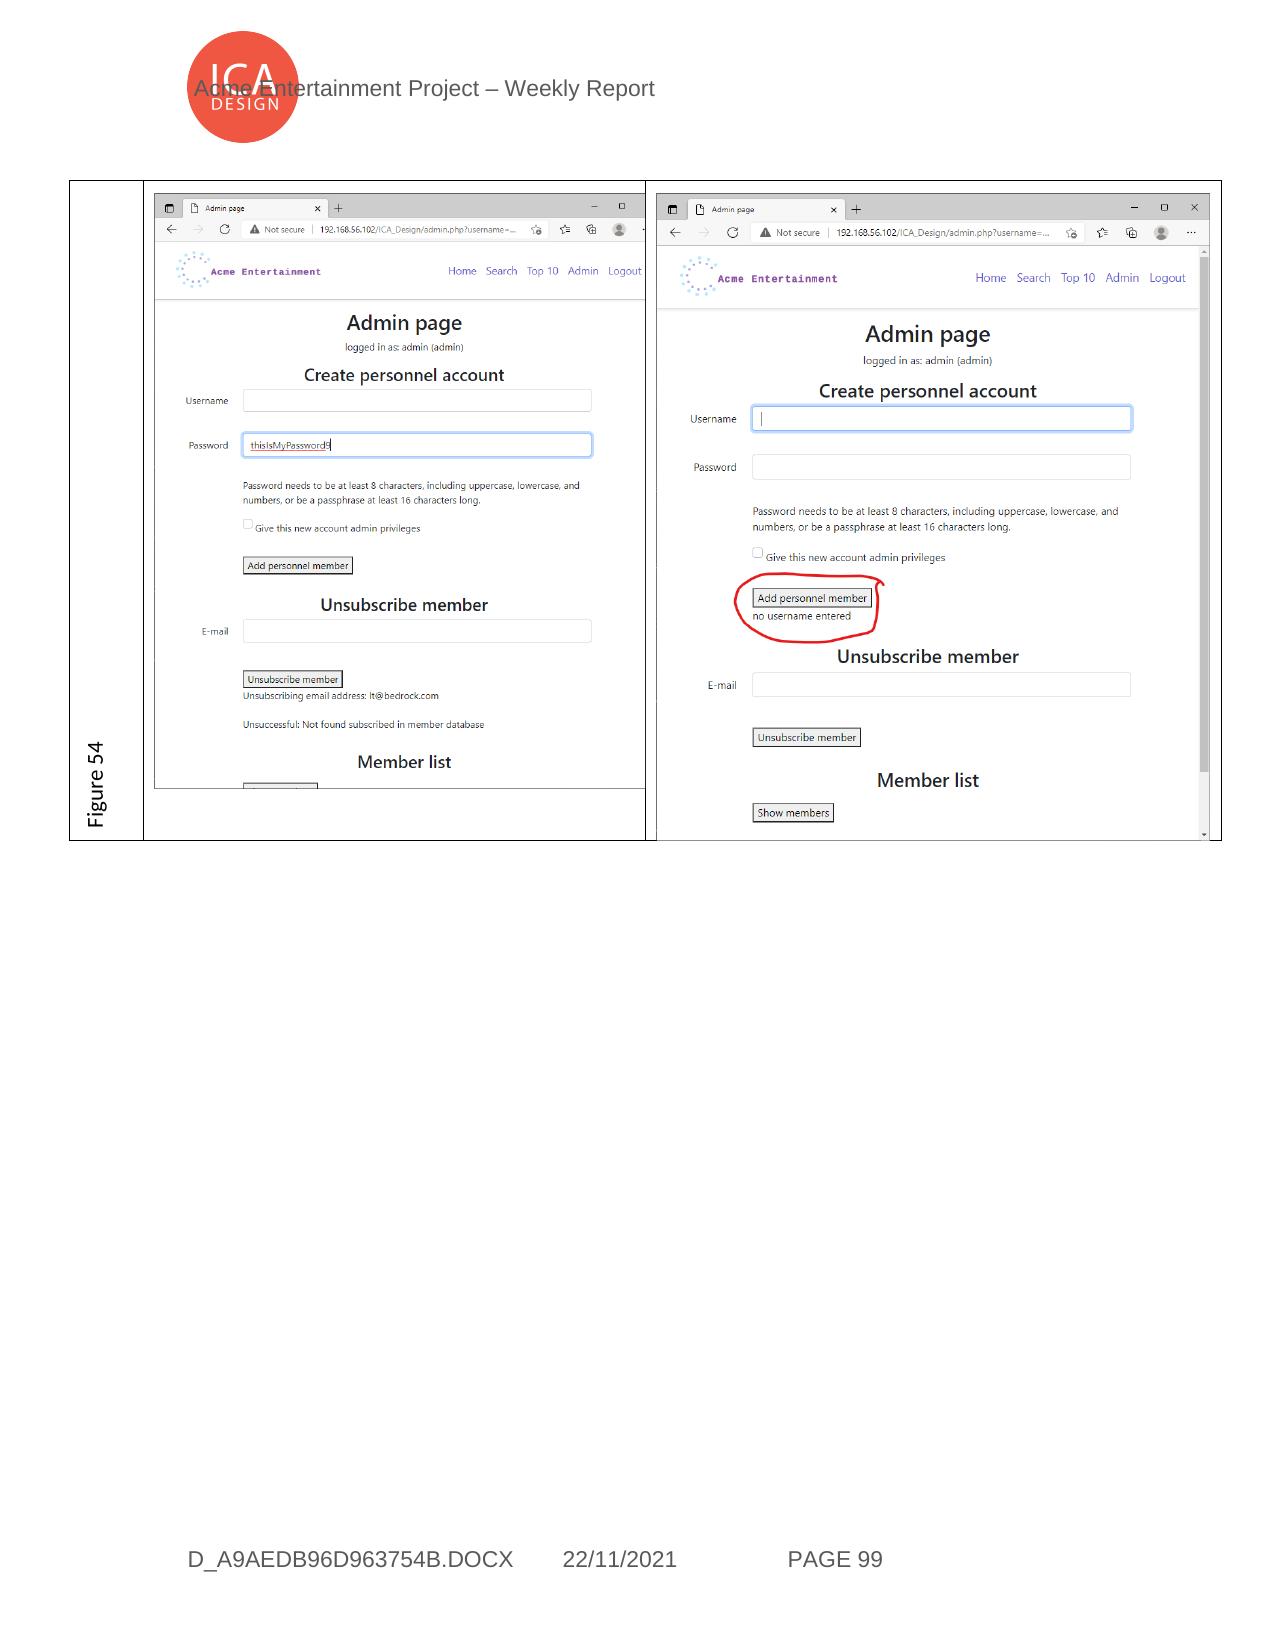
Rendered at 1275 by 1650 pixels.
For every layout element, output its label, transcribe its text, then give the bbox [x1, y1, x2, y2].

table_cell [646, 181, 1221, 840]
picture [154, 193, 646, 789]
picture [656, 193, 1210, 841]
table_cell Figure 54 [70, 181, 143, 840]
picture [187, 31, 299, 143]
table_cell [144, 181, 645, 840]
